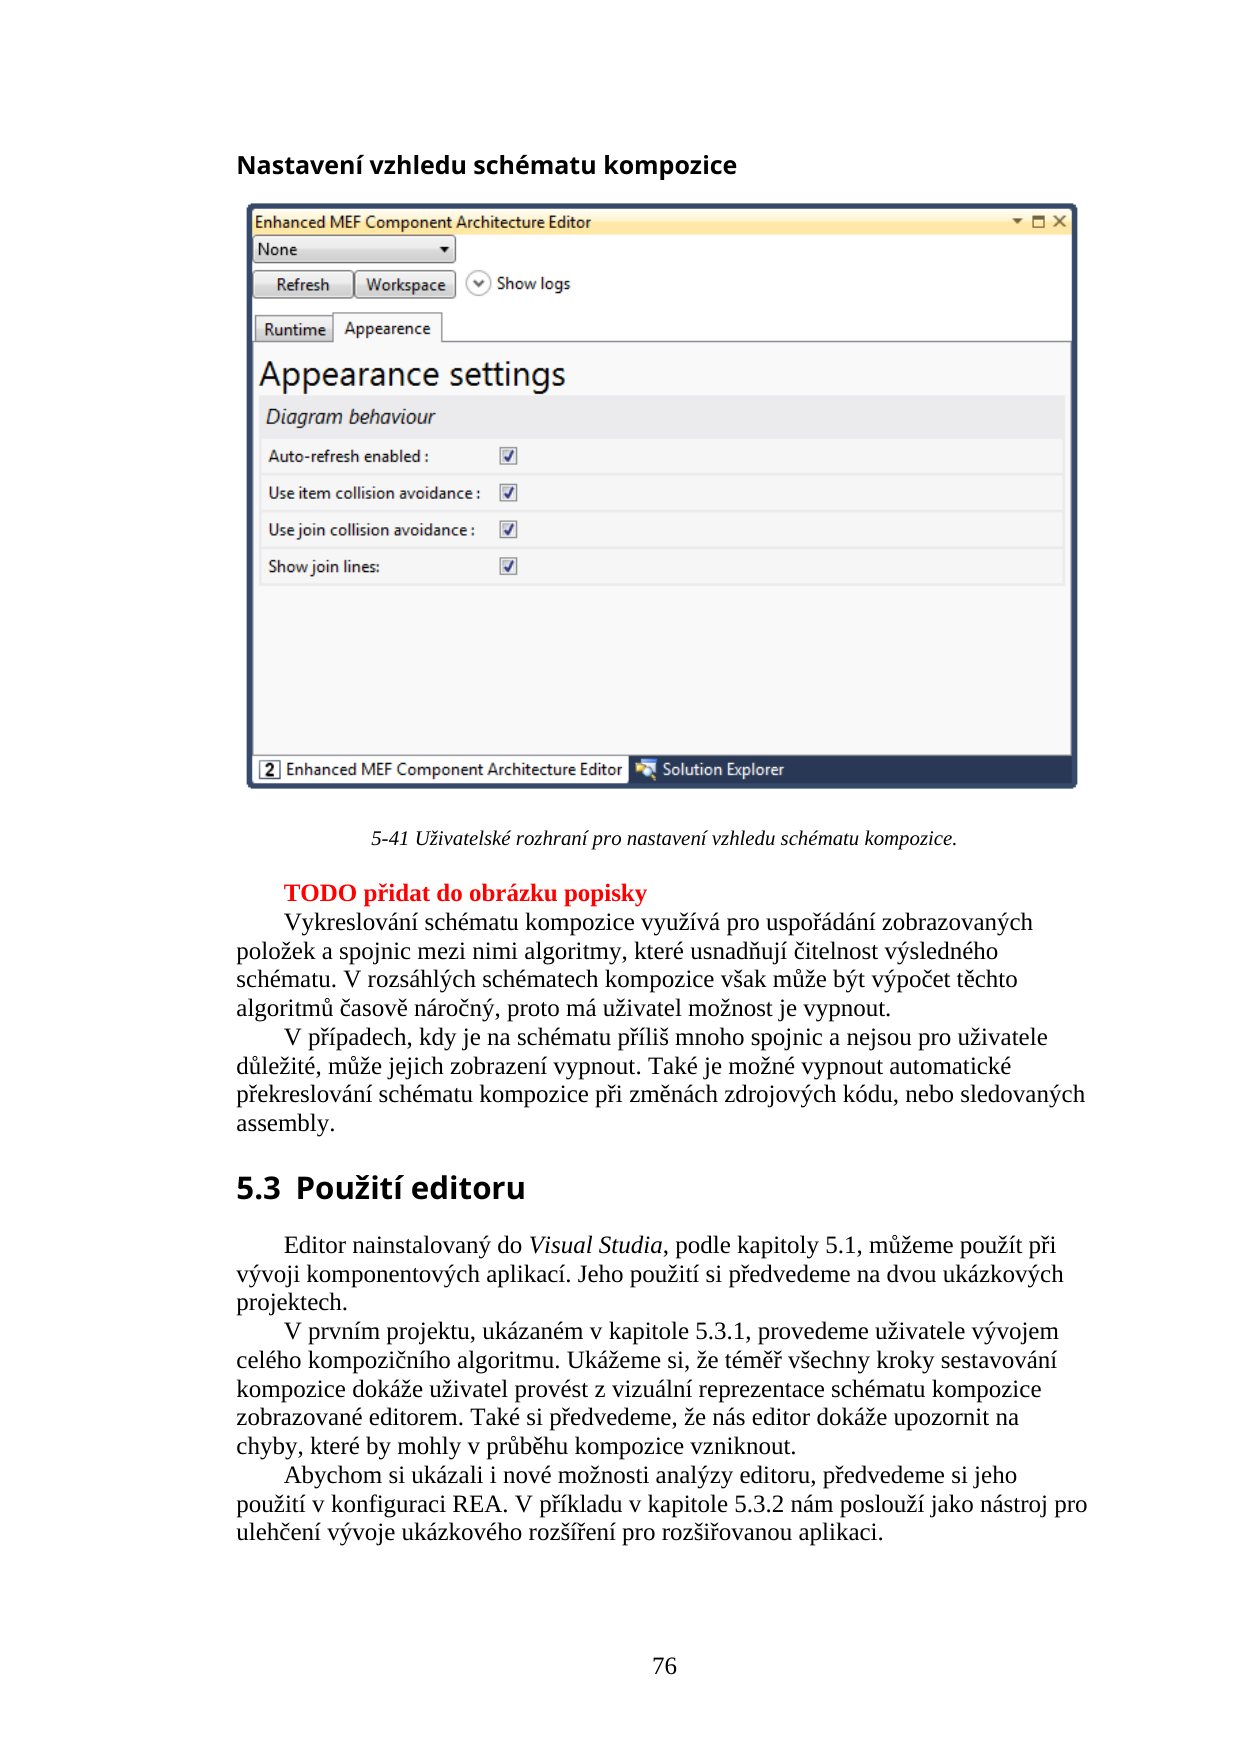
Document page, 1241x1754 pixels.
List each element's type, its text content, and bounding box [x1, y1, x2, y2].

text V případech, kdy je na schématu příliš mnoho spojnic a nejsou pro uživatele důležité, může jejich zobrazení vypnout. Také je možné vypnout automatické překreslování schématu kompozice při změnách zdrojových kódu, nebo sledovaných assembly. [236, 1022, 1092, 1137]
picture [236, 194, 1087, 797]
subtitle Použití editoru [236, 1166, 1092, 1209]
text TODO přidat do obrázku popisky [236, 878, 1092, 907]
text Vykreslování schématu kompozice využívá pro uspořádání zobrazovaných položek a spojnic mezi nimi algoritmy, které usnadňují čitelnost výsledného schématu. V rozsáhlých schématech kompozice však může být výpočet těchto algoritmů časově náročný, proto má uživatel možnost je vypnout. [236, 907, 1092, 1022]
text Nastavení vzhledu schématu kompozice [236, 148, 1092, 182]
text Editor nainstalovaný do Visual Studia, podle kapitoly 5.1, můžeme použít při vývoji komponentových aplikací. Jeho použití si předvedeme na dvou ukázkových projektech. [236, 1230, 1092, 1316]
text V prvním projektu, ukázaném v kapitole 5.3.1, provedeme uživatele vývojem celého kompozičního algoritmu. Ukážeme si, že téměř všechny kroky sestavování kompozice dokáže uživatel provést z vizuální reprezentace schématu kompozice zobrazované editorem. Také si předvedeme, že nás editor dokáže upozornit na chyby, které by mohly v průběhu kompozice vzniknout. [236, 1316, 1092, 1460]
text Abychom si ukázali i nové možnosti analýzy editoru, předvedeme si jeho použití v konfiguraci REA. V příkladu v kapitole 5.3.2 nám poslouží jako nástroj pro ulehčení vývoje ukázkového rozšíření pro rozšiřovanou aplikaci. [236, 1460, 1092, 1546]
